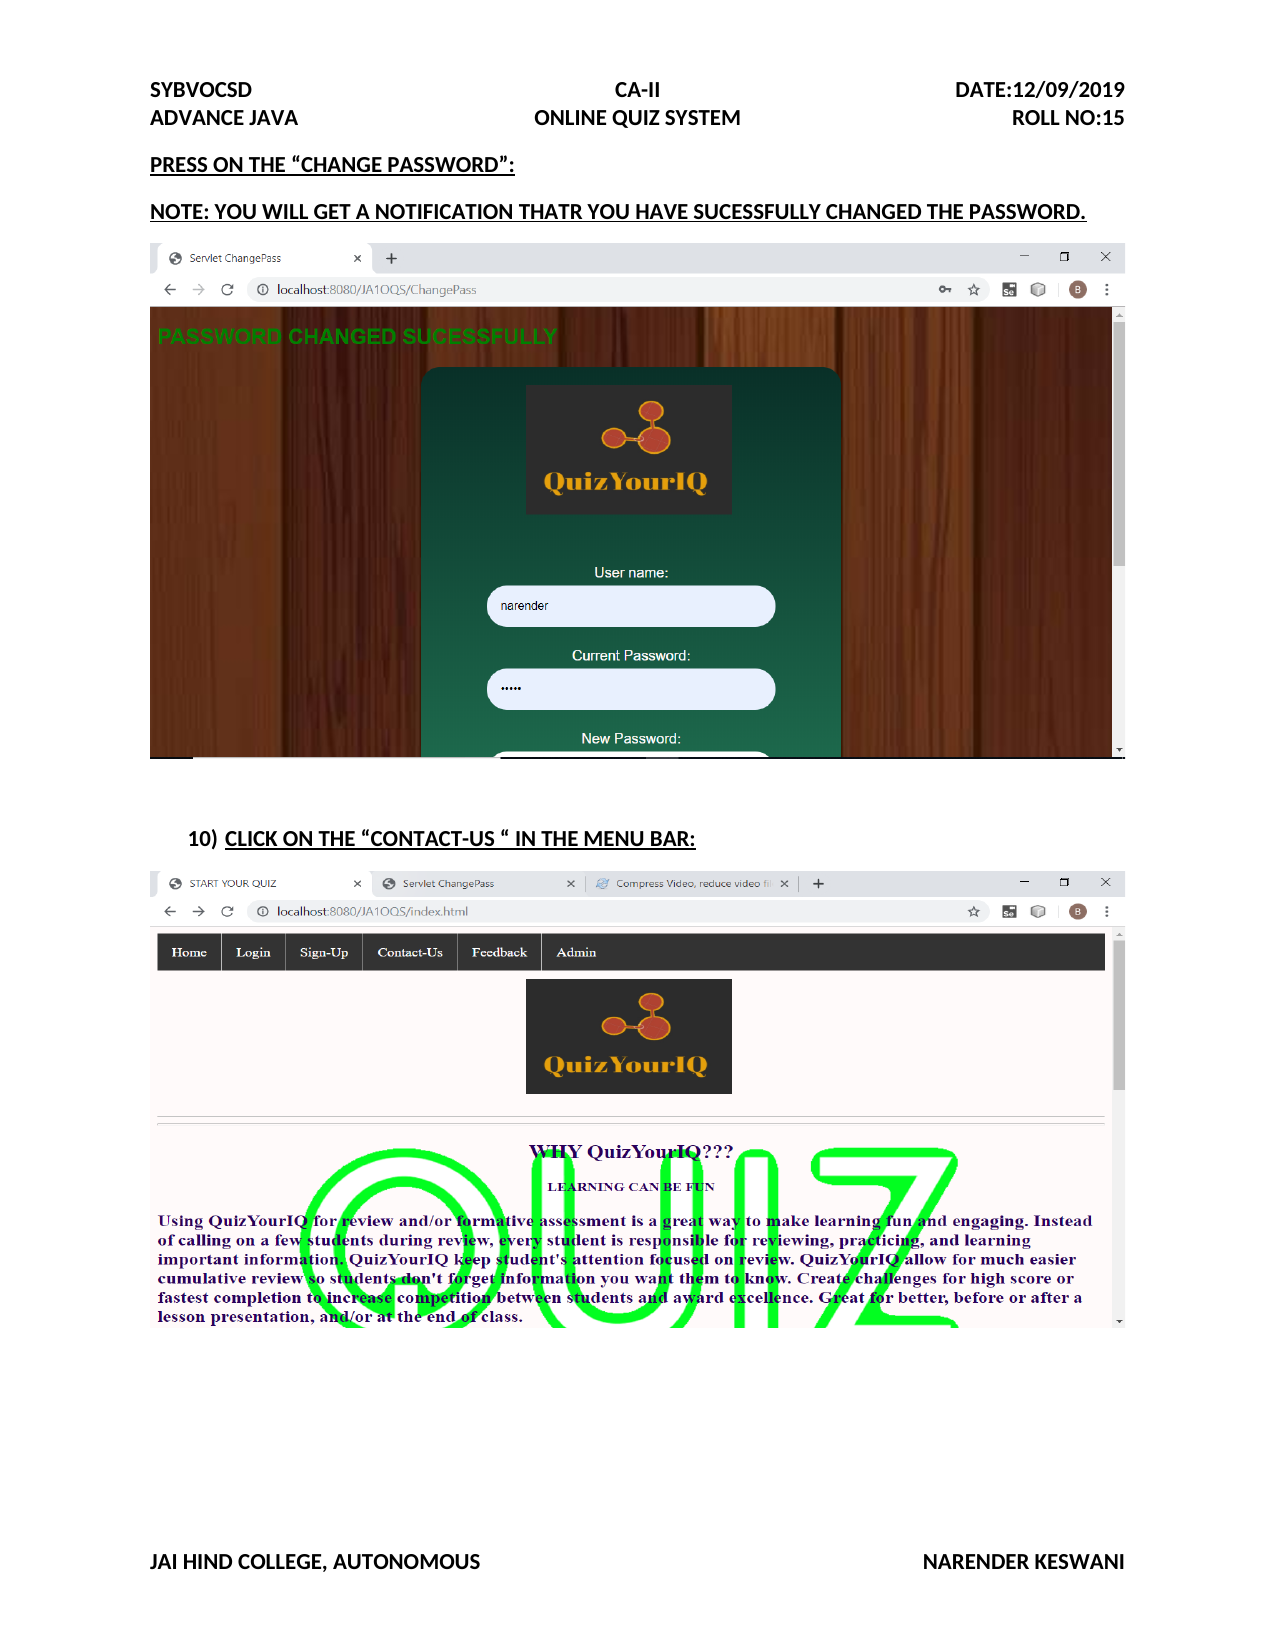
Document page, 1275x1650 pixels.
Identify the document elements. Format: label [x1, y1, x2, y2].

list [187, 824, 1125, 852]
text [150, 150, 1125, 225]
picture [150, 243, 1125, 759]
picture [150, 871, 1125, 1328]
